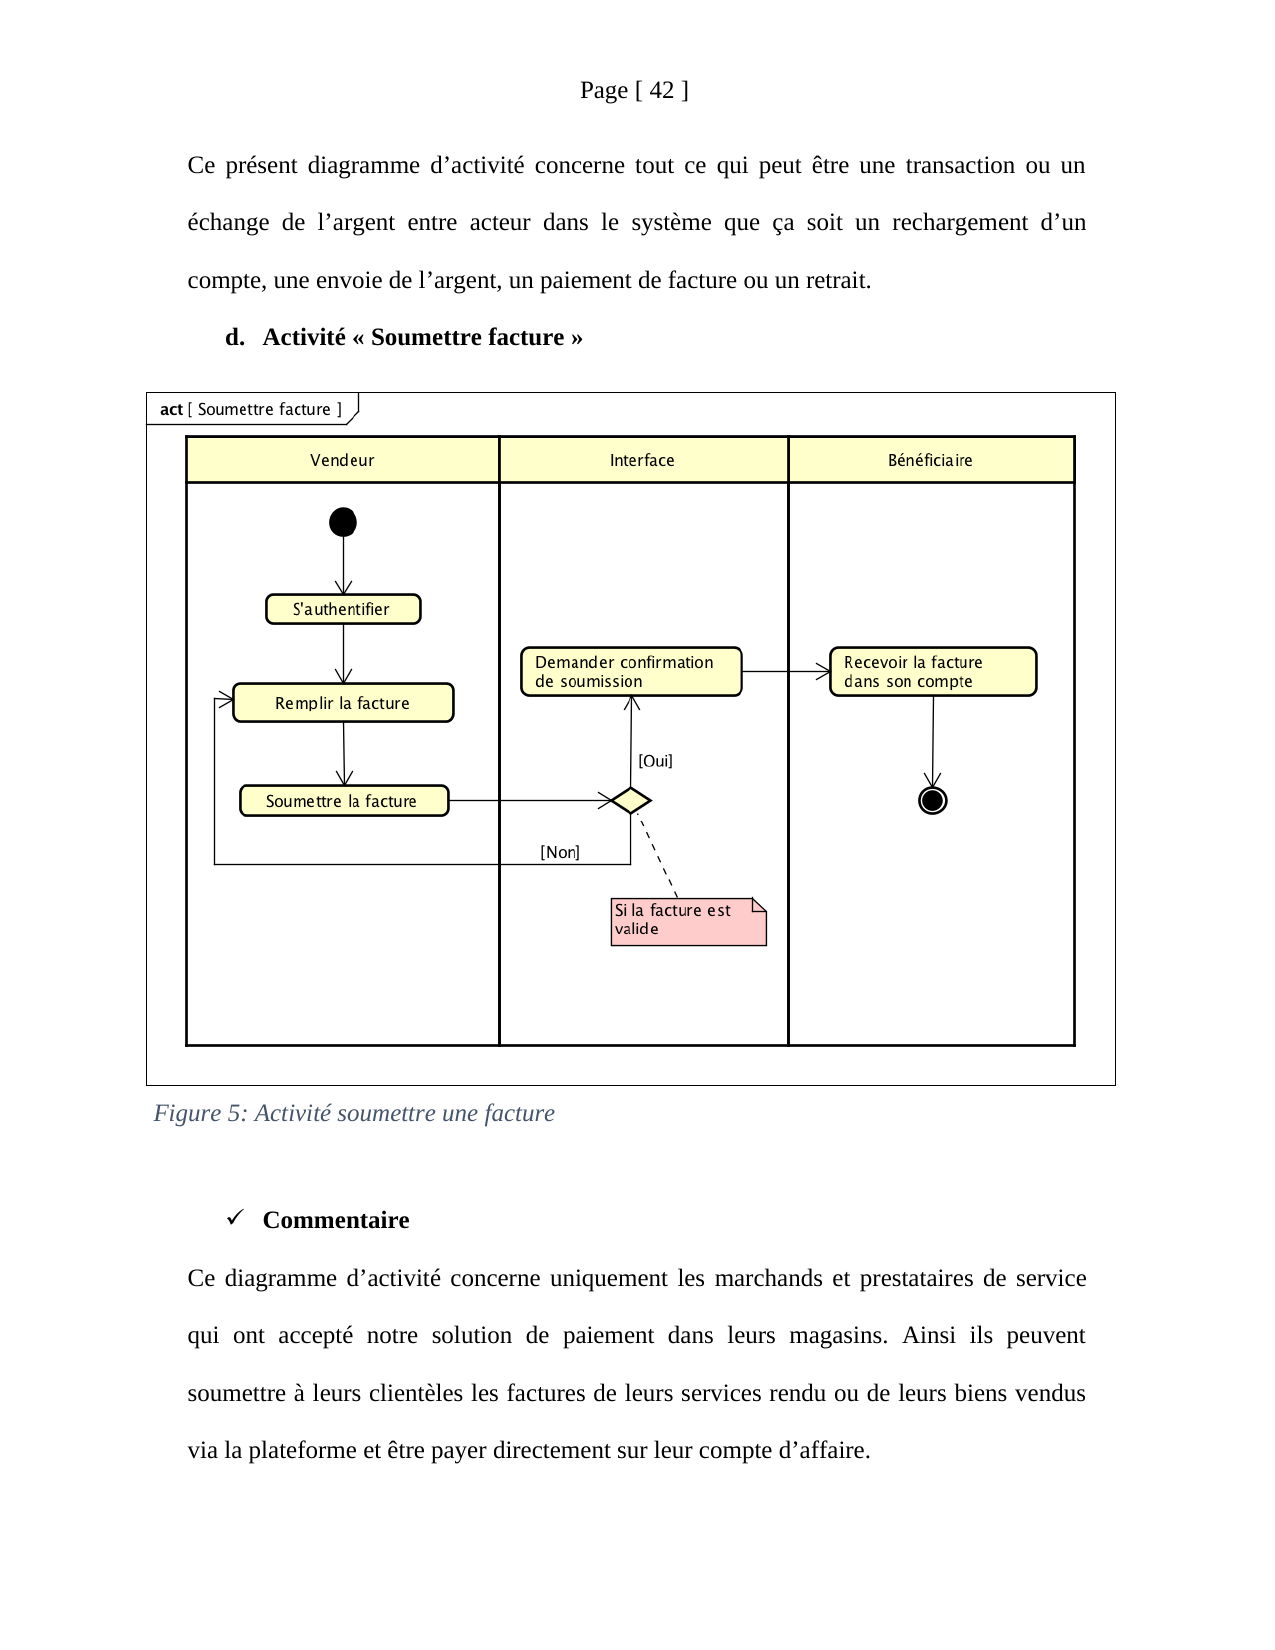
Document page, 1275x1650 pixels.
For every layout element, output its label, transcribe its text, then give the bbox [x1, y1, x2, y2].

list Commentaire [225, 1206, 1087, 1234]
picture [133, 379, 1127, 1098]
list Activité « Soumettre facture » [225, 322, 1087, 351]
text Ce présent diagramme d’activité concerne tout ce qui peut être une transaction ou un échange de l’argent entre acteur dans le système que ça soit un rechargement d’un compte, une envoie de l’argent, un paiement de facture ou un retrait. [187, 150, 1087, 294]
text Ce diagramme d’activité concerne uniquement les marchands et prestataires de service qui ont accepté notre solution de paiement dans leurs magasins. Ainsi ils peuvent soumettre à leurs clientèles les factures de leurs services rendu ou de leurs biens vendus via la plateforme et être payer directement sur leur compte d’affaire. [187, 1263, 1087, 1464]
